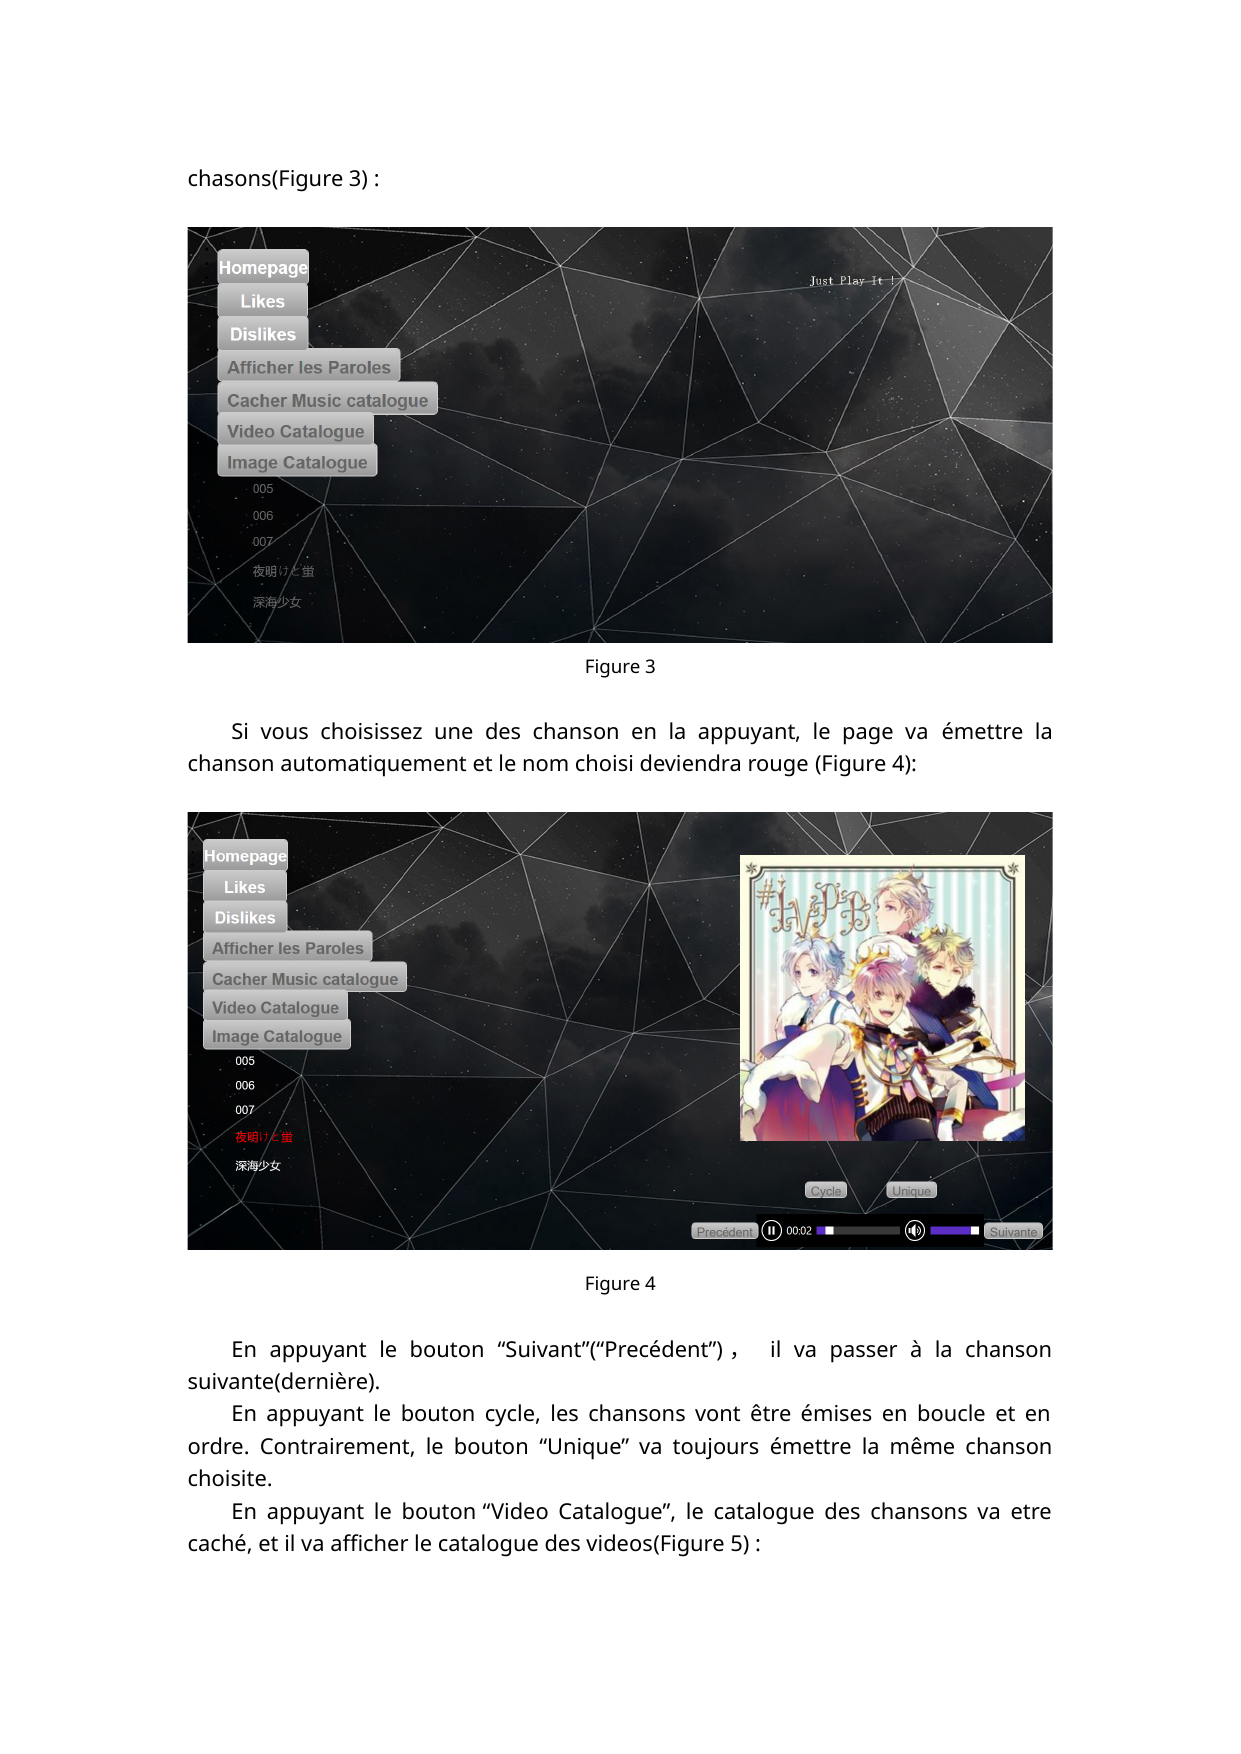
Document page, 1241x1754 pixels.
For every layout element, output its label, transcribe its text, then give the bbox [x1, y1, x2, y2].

text Figure 3 [187, 649, 1053, 682]
text Si vous choisissez une des chanson en la appuyant, le page va émettre la chanson automatiquement et le nom choisi deviendra rouge (Figure 4): [187, 714, 1053, 779]
text En appuyant le bouton cycle, les chansons vont être émises en boucle et en ordre. Contrairement, le bouton “Unique” va toujours émettre la même chanson choisite. [187, 1397, 1053, 1494]
text En appuyant le bouton “Suivant”(“Precédent”)， il va passer à la chanson suivante(dernière). [187, 1332, 1053, 1397]
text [187, 162, 1053, 194]
text Figure 4 [187, 1267, 1053, 1299]
picture [187, 227, 1053, 643]
text En appuyant le bouton “Video Catalogue”, le catalogue des chansons va etre caché, et il va afficher le catalogue des videos(Figure 5) : [187, 1494, 1053, 1559]
picture [187, 812, 1053, 1250]
